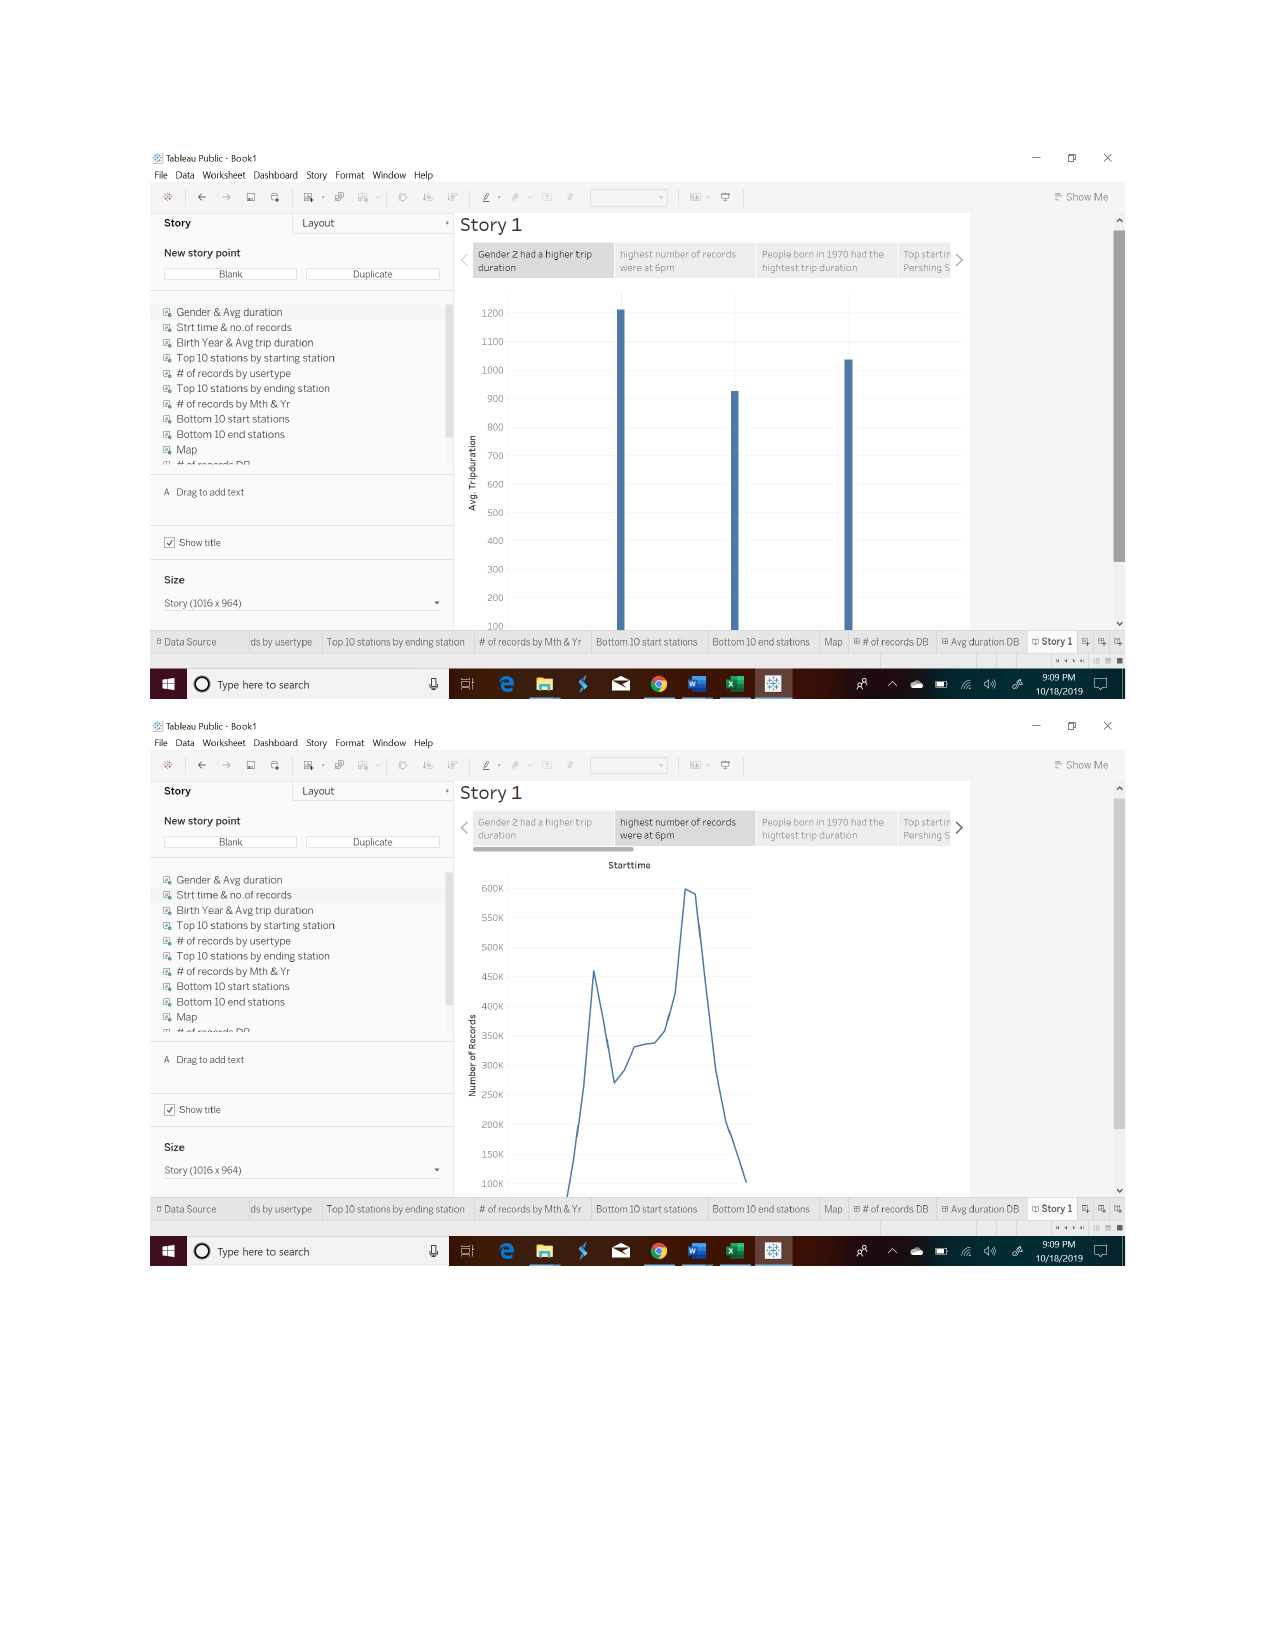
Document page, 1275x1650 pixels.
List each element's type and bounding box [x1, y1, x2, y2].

picture [150, 717, 1125, 1266]
picture [150, 150, 1125, 699]
